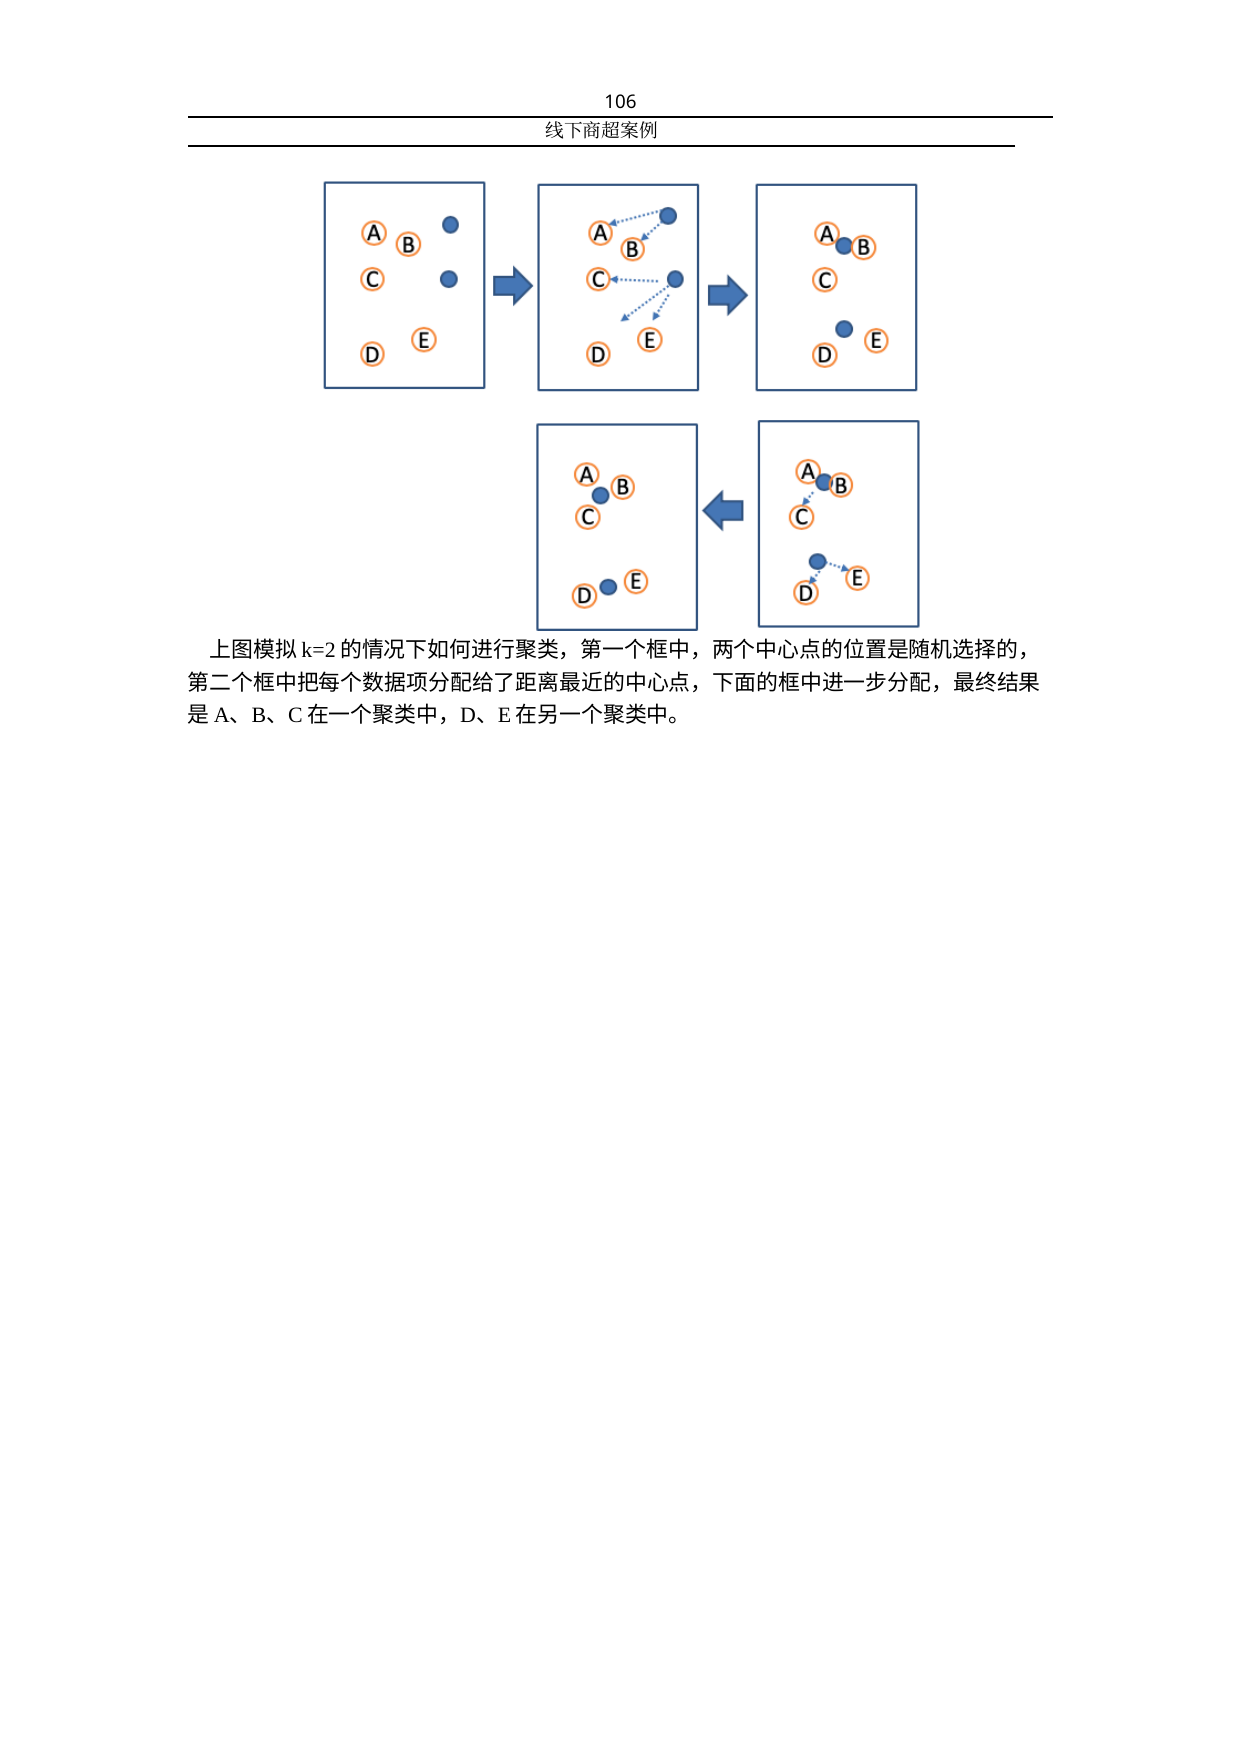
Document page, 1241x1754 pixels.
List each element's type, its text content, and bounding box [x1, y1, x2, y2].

text 上图模拟k=2的情况下如何进行聚类，第一个框中，两个中心点的位置是随机选择的，第二个框中把每个数据项分配给了距离最近的中心点，下面的框中进一步分配，最终结果是A、B、C在一个聚类中，D、E在另一个聚类中。 [187, 632, 1053, 729]
picture [316, 176, 924, 631]
